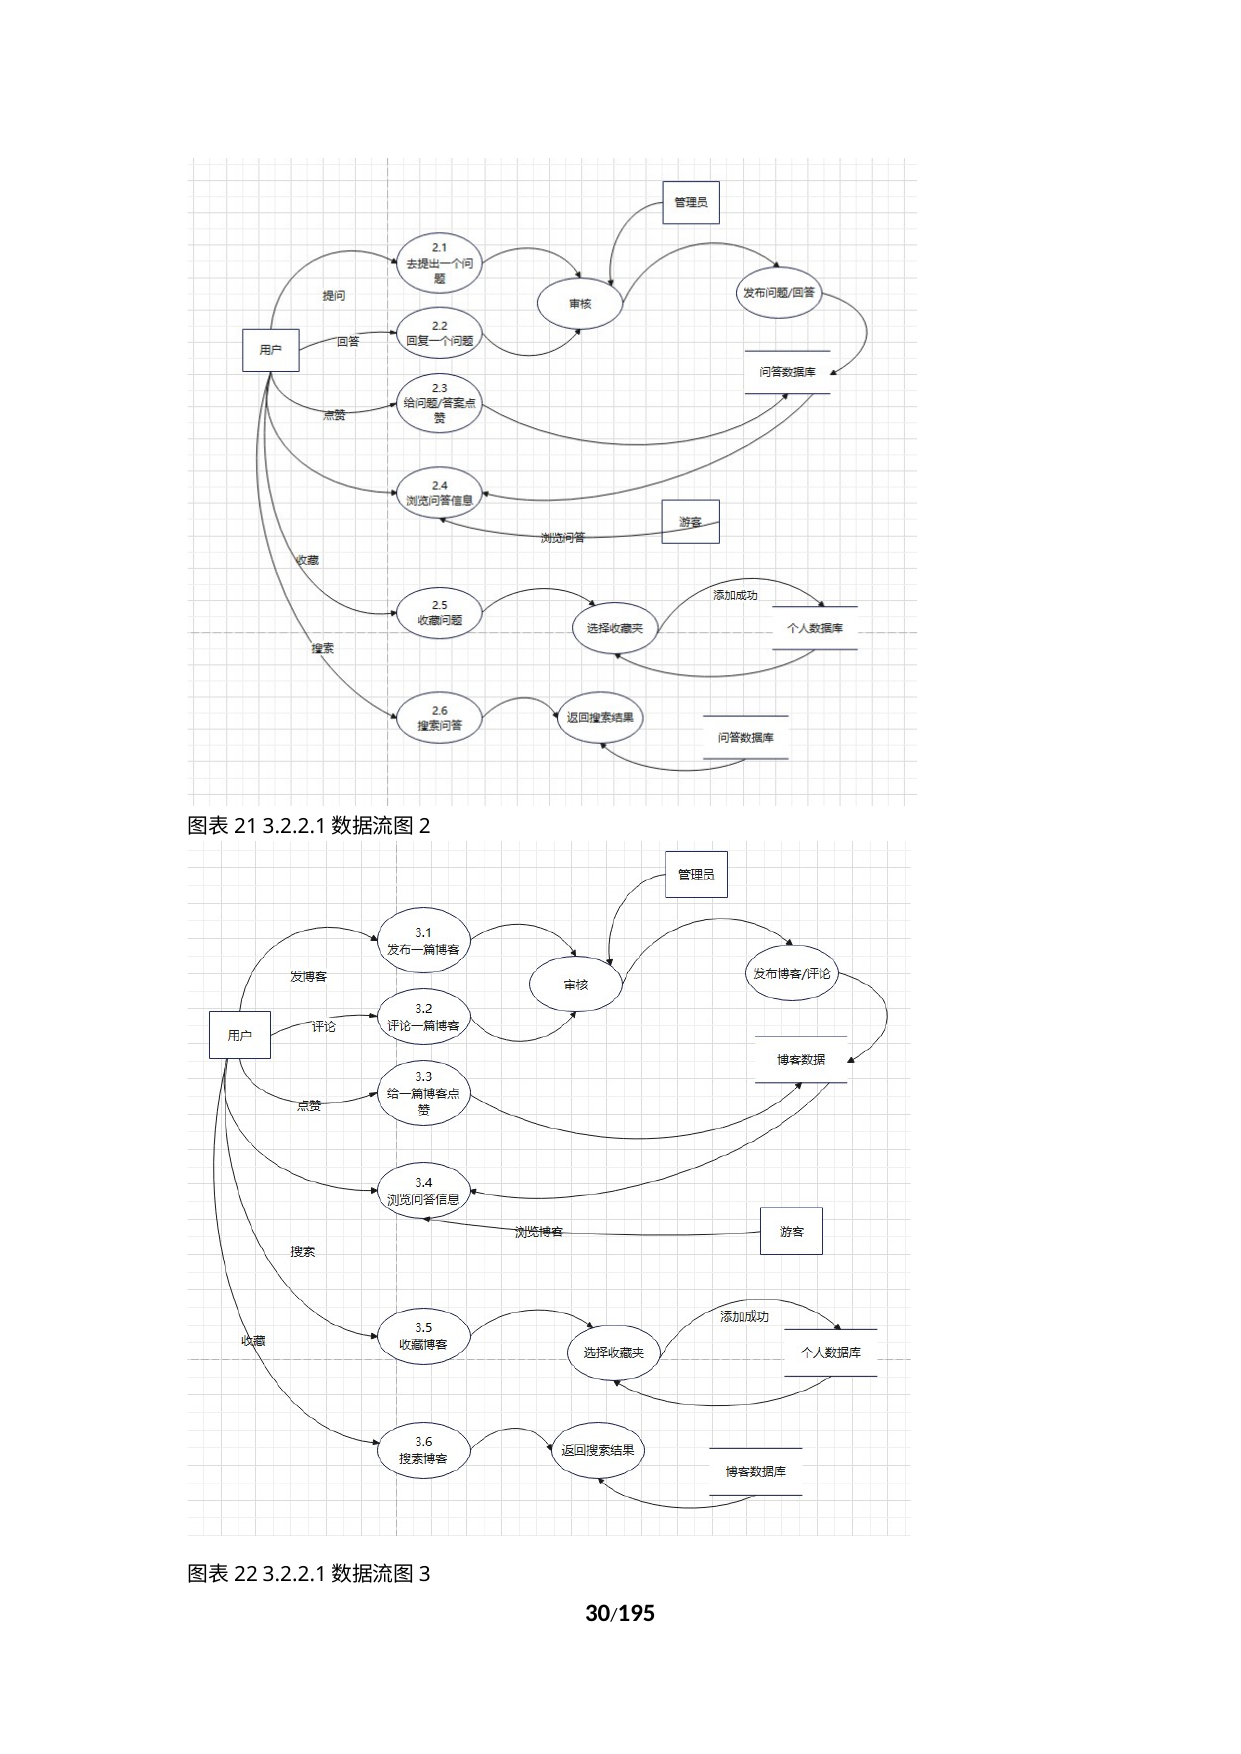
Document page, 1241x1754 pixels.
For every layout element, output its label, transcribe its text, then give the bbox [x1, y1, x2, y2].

picture [187, 841, 911, 1536]
picture [187, 158, 918, 806]
text 图表 21 3.2.2.1数据流图2 [187, 808, 1053, 841]
text 图表 22 3.2.2.1数据流图3 [187, 1556, 1053, 1588]
